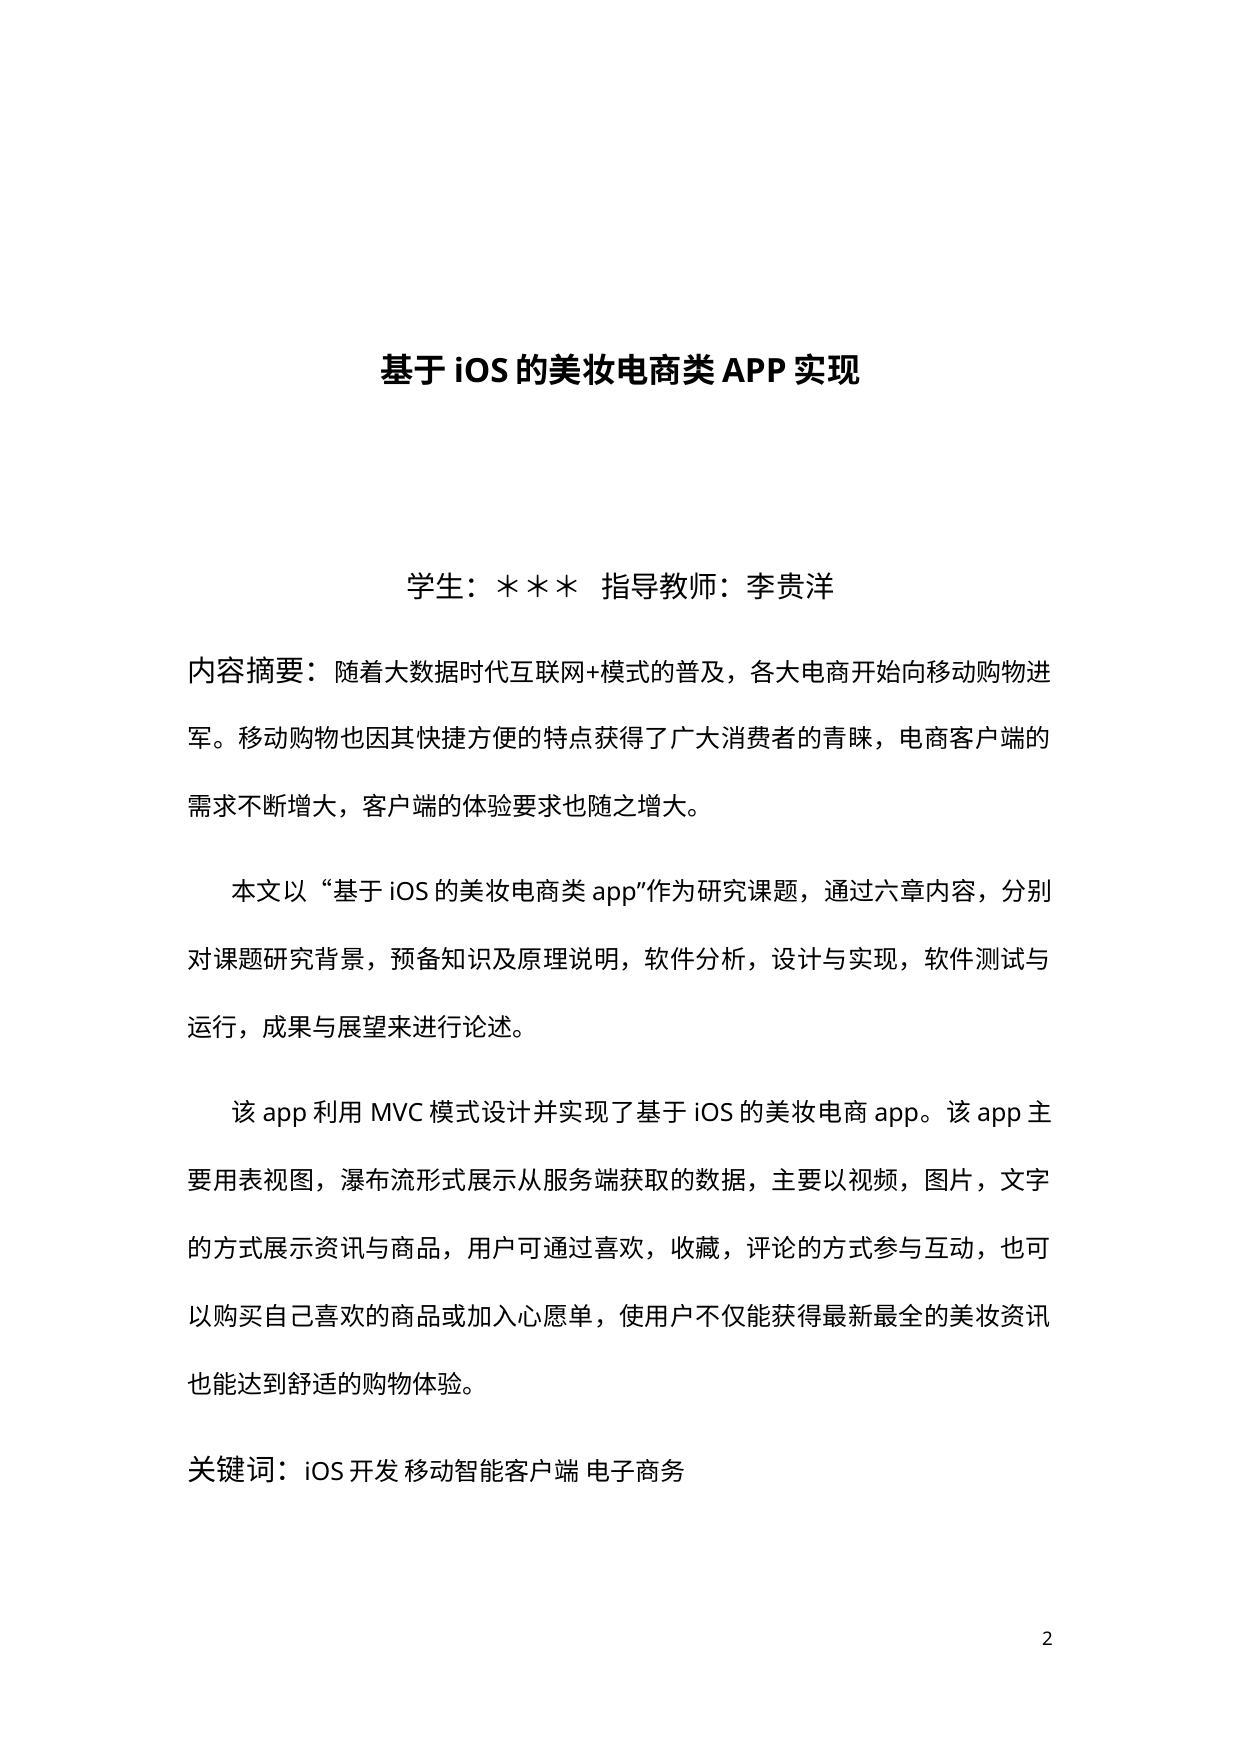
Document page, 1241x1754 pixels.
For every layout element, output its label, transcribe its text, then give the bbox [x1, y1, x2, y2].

text 该app利用MVC模式设计并实现了基于iOS的美妆电商app。该app主要用表视图，瀑布流形式展示从服务端获取的数据，主要以视频，图片，文字的方式展示资讯与商品，用户可通过喜欢，收藏，评论的方式参与互动，也可以购买自己喜欢的商品或加入心愿单，使用户不仅能获得最新最全的美妆资讯也能达到舒适的购物体验。 [187, 1077, 1053, 1416]
text 学生：＊＊＊ 指导教师：李贵洋 [187, 550, 1053, 618]
text 关键词：iOS开发 移动智能客户端 电子商务 [187, 1433, 1053, 1501]
text 基于iOS的美妆电商类APP实现 [187, 334, 1053, 402]
text 本文以“基于iOS的美妆电商类app”作为研究课题，通过六章内容，分别对课题研究背景，预备知识及原理说明，软件分析，设计与实现，软件测试与运行，成果与展望来进行论述。 [187, 856, 1053, 1060]
text 内容摘要：随着大数据时代互联网+模式的普及，各大电商开始向移动购物进军。移动购物也因其快捷方便的特点获得了广大消费者的青睐，电商客户端的需求不断增大，客户端的体验要求也随之增大。 [187, 635, 1053, 839]
